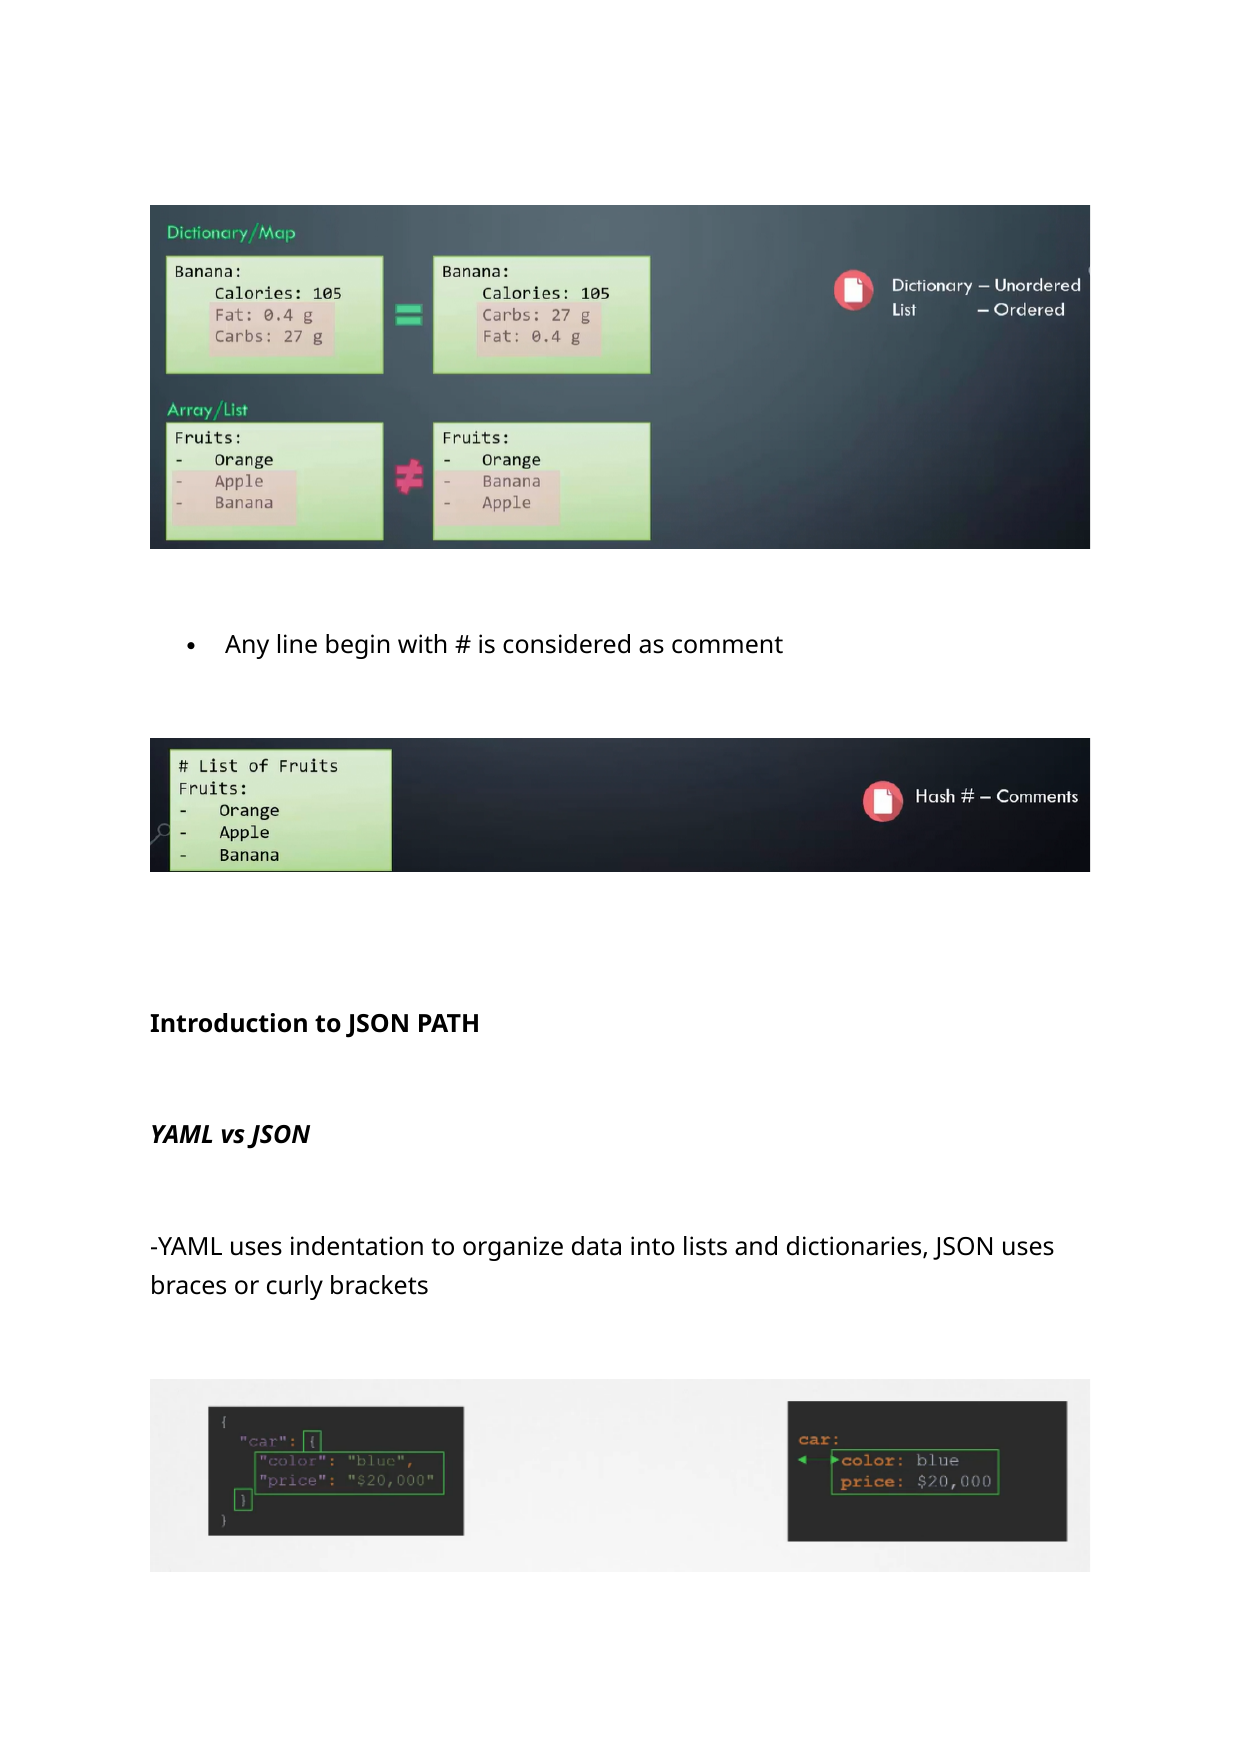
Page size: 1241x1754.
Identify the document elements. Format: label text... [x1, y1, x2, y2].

picture [150, 1379, 1091, 1572]
text Introduction to JSON PATH [150, 1005, 1090, 1039]
picture [150, 738, 1091, 872]
text YAML vs JSON [150, 1117, 1090, 1151]
text -YAML uses indentation to organize data into lists and dictionaries, JSON uses braces or curly brackets [150, 1228, 1090, 1302]
list Any line begin with # is considered as comment [187, 626, 1090, 660]
picture [150, 205, 1091, 549]
